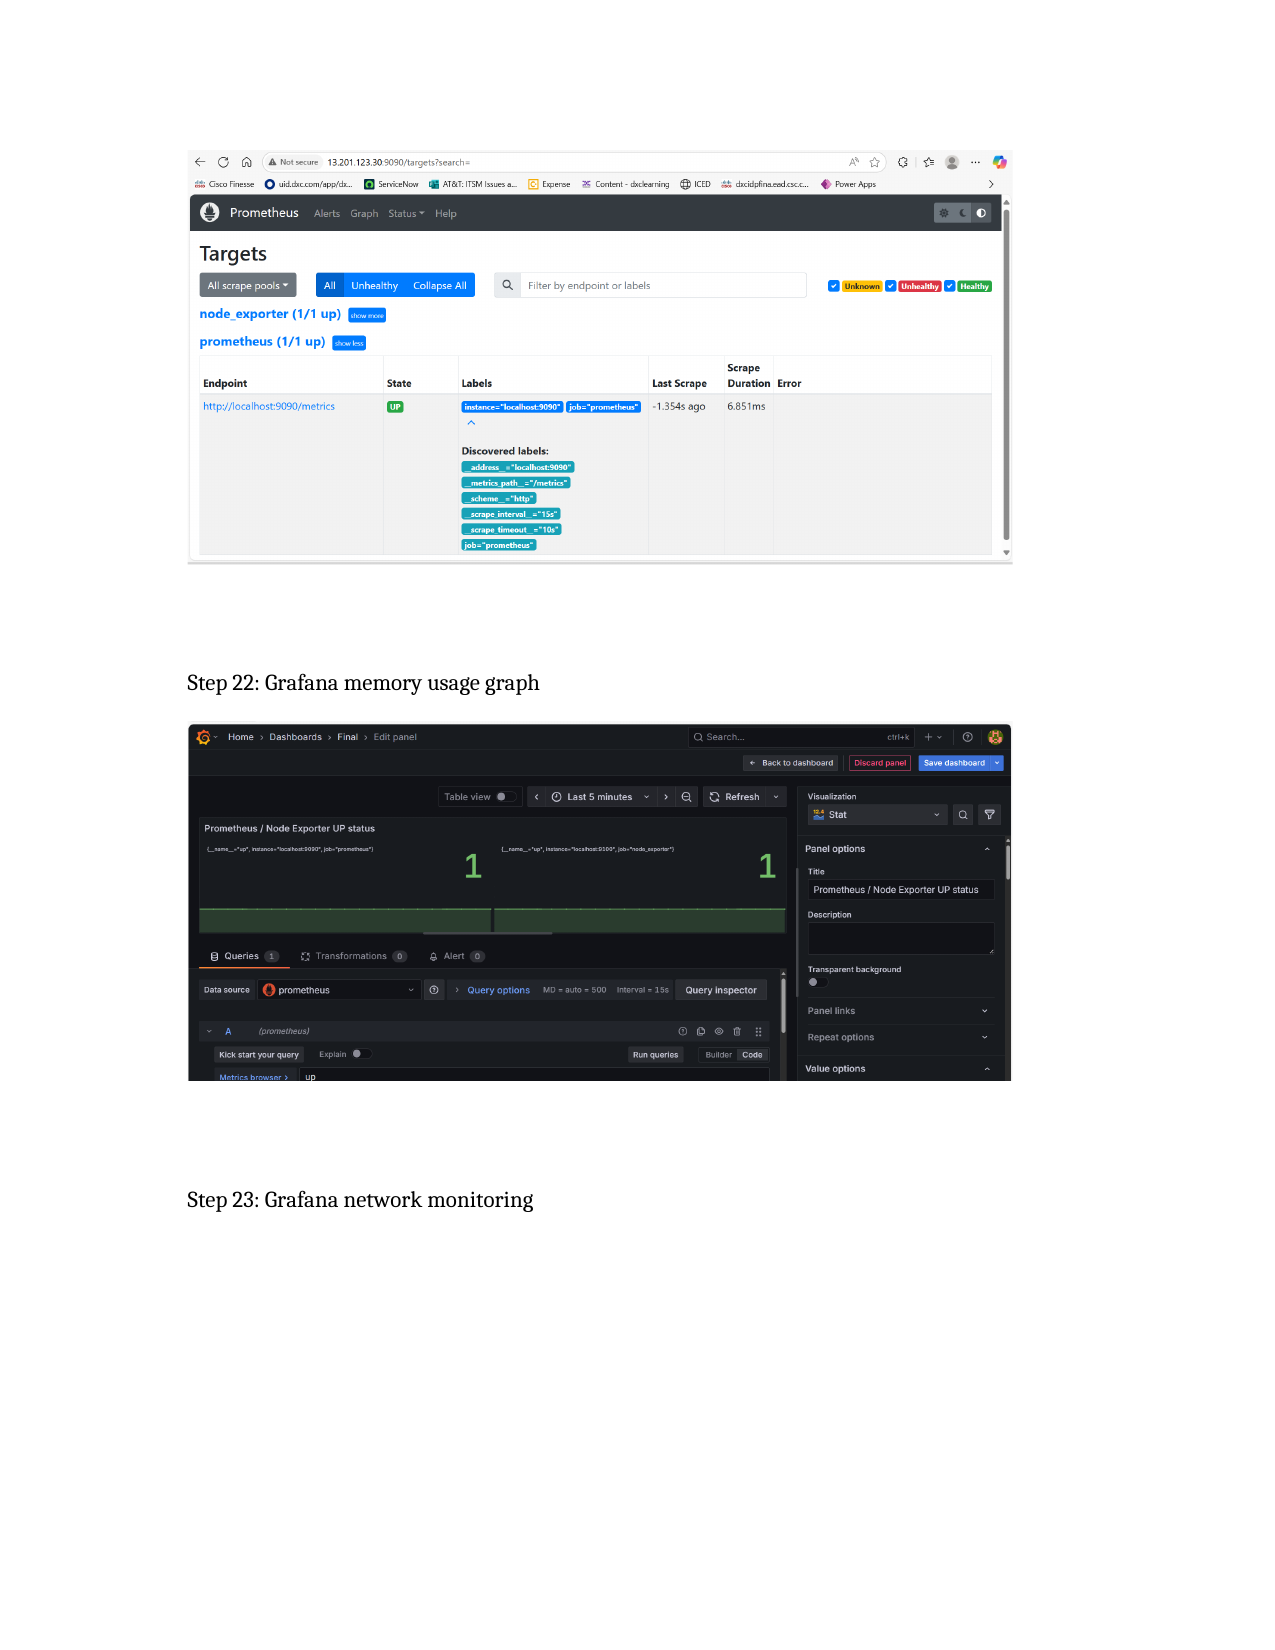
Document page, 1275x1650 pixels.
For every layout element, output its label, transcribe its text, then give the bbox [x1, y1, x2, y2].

text Step 23: Grafana network monitoring [187, 1187, 1087, 1213]
picture [187, 721, 1013, 1081]
picture [187, 150, 1013, 565]
text Step 22: Grafana memory usage graph [187, 670, 1087, 696]
